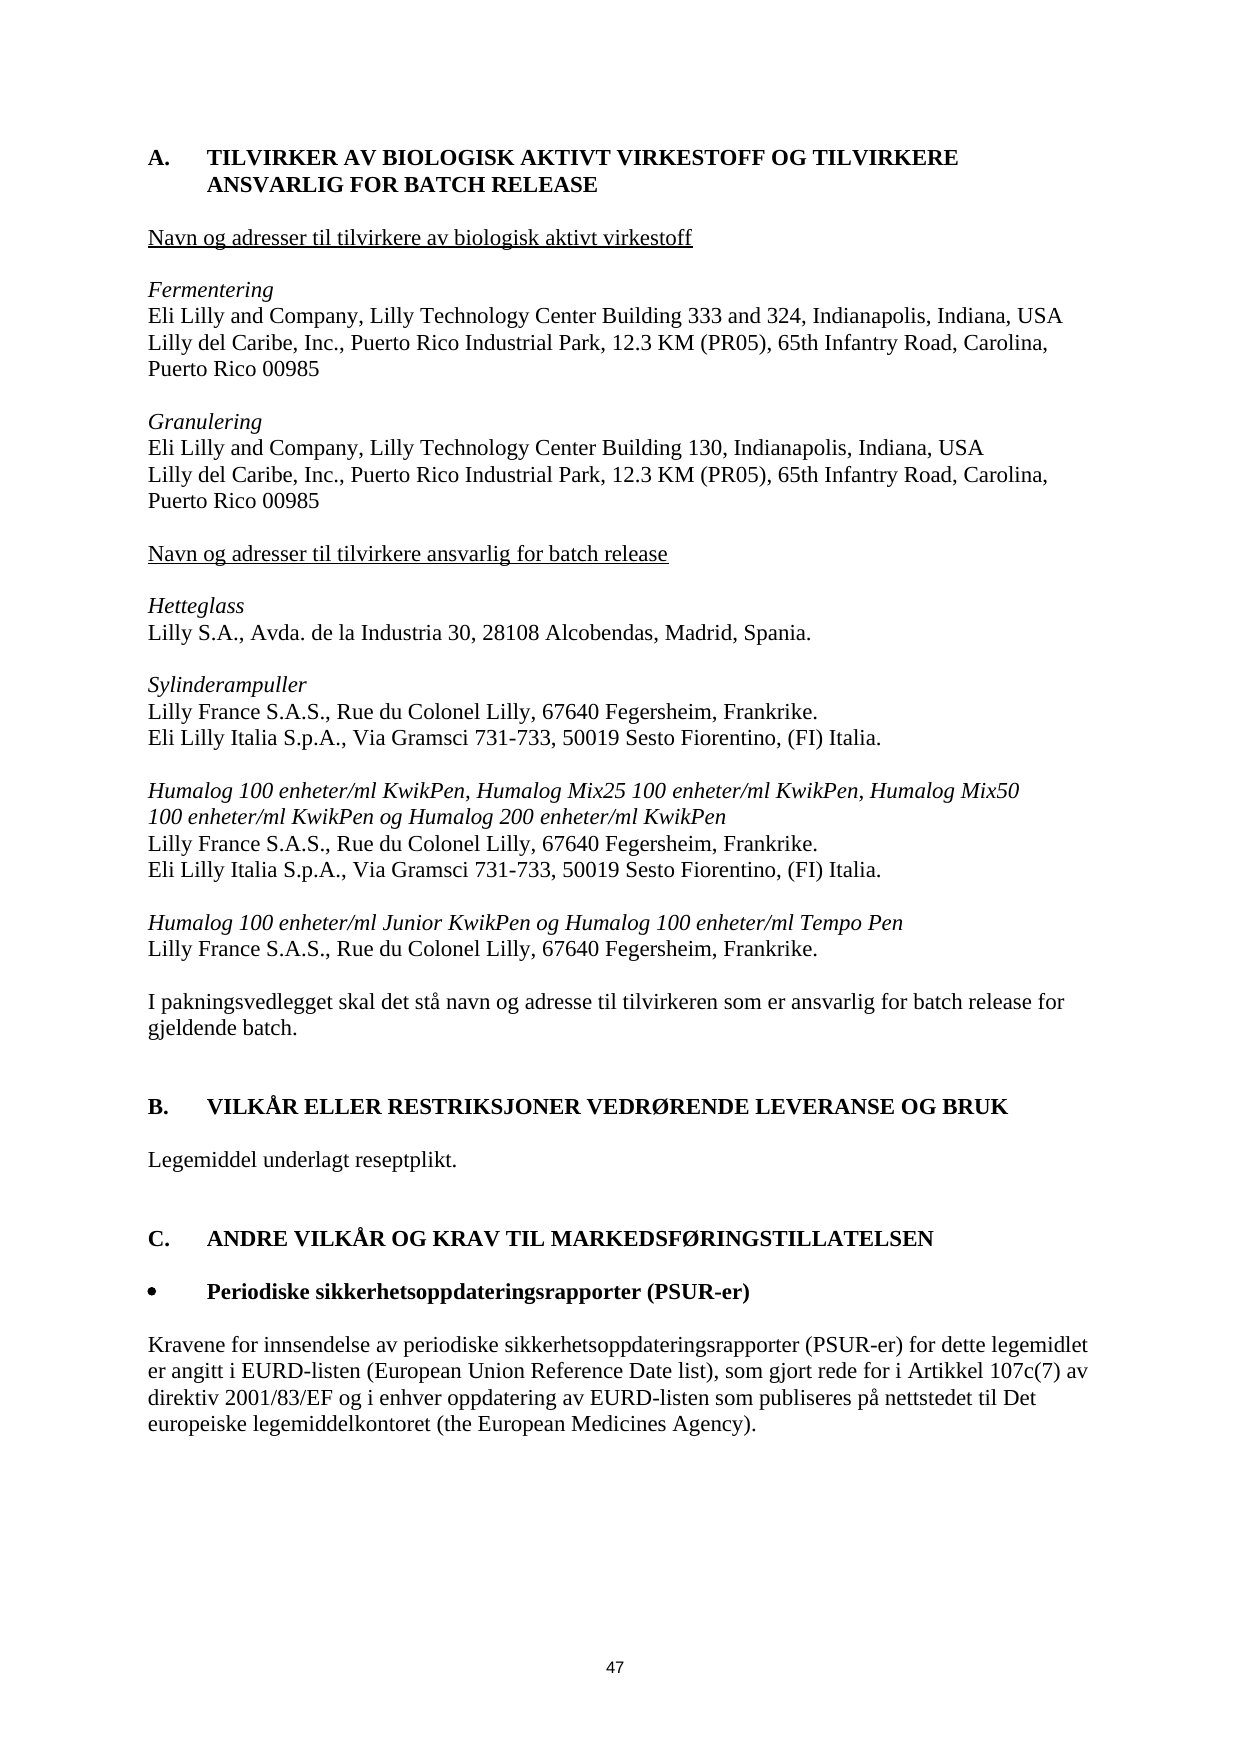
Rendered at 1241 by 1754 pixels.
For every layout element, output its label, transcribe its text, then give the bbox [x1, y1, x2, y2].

list Granulering [148, 408, 1093, 434]
text Humalog 100 enheter/ml KwikPen, Humalog Mix25 100 enheter/ml KwikPen, Humalog Mix50 100 enheter/ml KwikPen og Humalog 200 enheter/ml KwikPen [148, 777, 1093, 830]
title B. VILKÅR ELLER RESTRIKSJONER VEDRØRENDE LEVERANSE OG BRUK [148, 1093, 1093, 1119]
title C. ANDRE VILKÅR OG KRAV TIL MARKEDSFØRINGSTILLATELSEN [148, 1225, 1093, 1251]
text Kravene for innsendelse av periodiske sikkerhetsoppdateringsrapporter (PSUR-er) for dette legemidlet er angitt i EURD-listen (European Union Reference Date list), som gjort rede for i Artikkel 107c(7) av direktiv 2001/83/EF og i enhver oppdatering av EURD-listen som publiseres på nettstedet til Det europeiske legemiddelkontoret (the European Medicines Agency). [148, 1331, 1093, 1437]
text Lilly France S.A.S., Rue du Colonel Lilly, 67640 Fegersheim, Frankrike. [148, 935, 1093, 961]
text Lilly France S.A.S., Rue du Colonel Lilly, 67640 Fegersheim, Frankrike. [148, 698, 1093, 724]
list Eli Lilly and Company, Lilly 130, [148, 434, 1093, 461]
text Sylinderampuller [148, 672, 1093, 698]
list Lilly del Caribe, Inc., Puerto Rico Industrial Park, 12.3 KM (PR05), 65th Infantry Road, Carolina, Puerto Rico 00985 [148, 461, 1093, 513]
text Legemiddel underlagt reseptplikt. [148, 1146, 1093, 1172]
text Hetteglass [148, 592, 1093, 619]
list Lilly del Caribe, Inc., Puerto Rico Industrial Park, 12.3 KM (PR05), 65th Infantry Road, Carolina, Puerto Rico 00985 [148, 329, 1093, 382]
text Lilly France S.A.S., Rue du Colonel Lilly, 67640 Fegersheim, Frankrike. [148, 830, 1093, 856]
text I pakningsvedlegget skal det stå navn og adresse til tilvirkeren som er ansvarlig for batch release for gjeldende batch. [148, 988, 1093, 1041]
text Lilly S.A., Avda. de la Industria 30, 28108 Alcobendas, Madrid, Spania. [148, 619, 1093, 645]
title A. TILVIRKER AV BIOLOGISK AKTIVT VIRKESTOFF OG TILVIRKERE ANSVARLIG FOR BATCH RELEASE [148, 144, 1093, 197]
text Eli Lilly Italia S.p.A., Via Gramsci 731-733, 50019 Sesto Fiorentino, (FI) Italia. [148, 724, 1093, 751]
text Navn og adresser til tilvirkere ansvarlig for batch release [148, 540, 1093, 566]
list Eli Lilly and Company, Lilly Technology Center Building 333 and 324, Indianapolis, Indiana, USA [148, 303, 1093, 329]
list Fermentering [148, 276, 1093, 303]
text Humalog 100 enheter/ml Junior KwikPen og Humalog 100 enheter/ml Tempo Pen [148, 909, 1093, 935]
list Periodiske sikkerhetsoppdateringsrapporter (PSUR-er) [148, 1278, 1093, 1305]
text Navn og adresser til tilvirkere av biologisk aktivt virkestoff [148, 223, 1093, 250]
text Eli Lilly Italia S.p.A., Via Gramsci 731-733, 50019 Sesto Fiorentino, (FI) Italia. [148, 856, 1091, 882]
